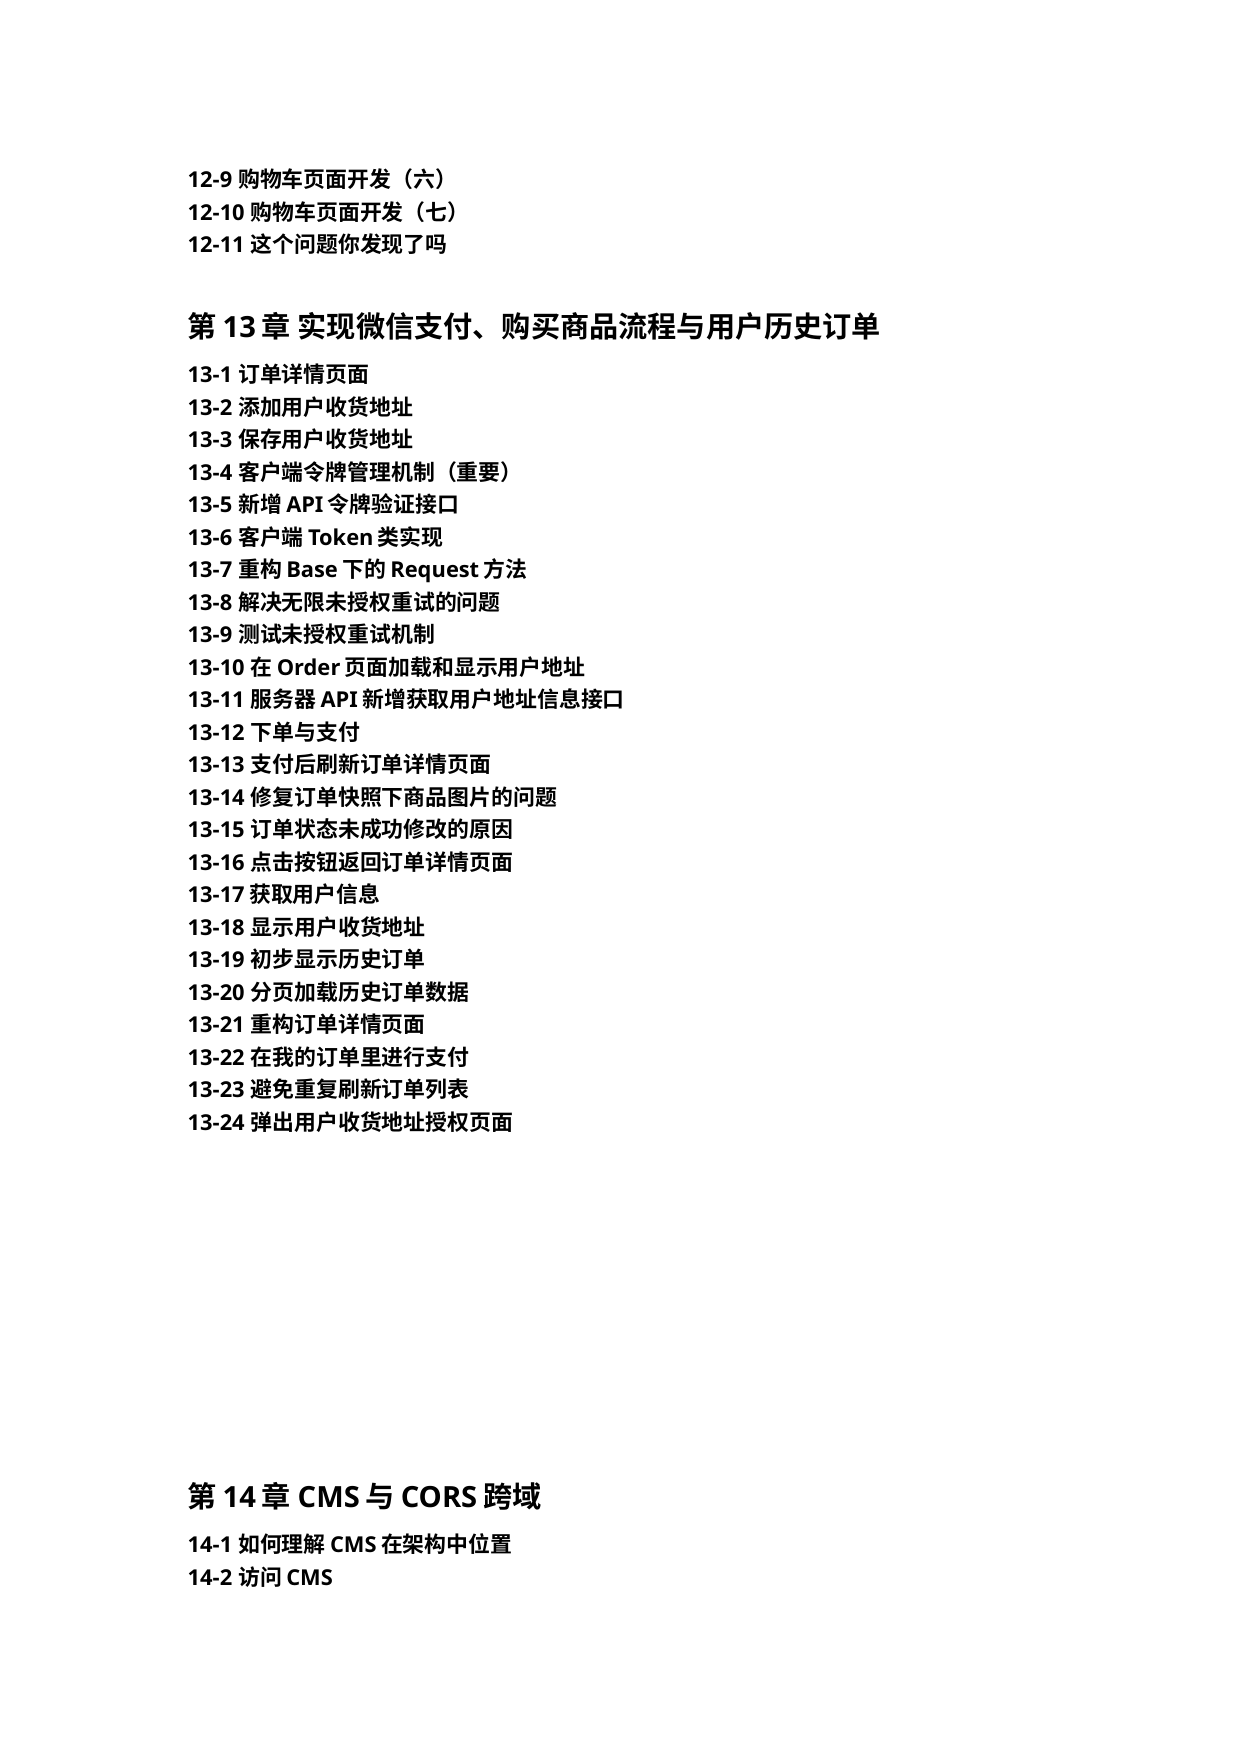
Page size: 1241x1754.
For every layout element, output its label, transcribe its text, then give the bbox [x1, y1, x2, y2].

text 13-2 添加用户收货地址 [187, 389, 1053, 422]
text 12-11 这个问题你发现了吗 [187, 227, 1053, 259]
text 13-24 弹出用户收货地址授权页面 [187, 1104, 1053, 1137]
text 12-9 购物车页面开发（六） [187, 162, 1053, 194]
text 13-7 重构Base下的Request方法 [187, 552, 1053, 584]
text 13-12 下单与支付 [187, 714, 1053, 747]
text 13-1 订单详情页面 [187, 357, 1053, 389]
text 13-4 客户端令牌管理机制（重要） [187, 454, 1053, 487]
text 13-22 在我的订单里进行支付 [187, 1039, 1053, 1072]
text 14-2 访问CMS [187, 1559, 1053, 1592]
text 13-17获取用户信息 [187, 877, 1053, 909]
text 13-3 保存用户收货地址 [187, 422, 1053, 454]
text 13-14 修复订单快照下商品图片的问题 [187, 779, 1053, 812]
text 13-18 显示用户收货地址 [187, 909, 1053, 942]
text 13-9 测试未授权重试机制 [187, 617, 1053, 649]
text 第14章 CMS与CORS跨域 [187, 1462, 1053, 1527]
text 12-10 购物车页面开发（七） [187, 194, 1053, 227]
text 13-20 分页加载历史订单数据 [187, 974, 1053, 1007]
text 13-8 解决无限未授权重试的问题 [187, 584, 1053, 617]
text 13-13 支付后刷新订单详情页面 [187, 747, 1053, 779]
text 13-19 初步显示历史订单 [187, 942, 1053, 974]
text 13-11 服务器API新增获取用户地址信息接口 [187, 682, 1053, 714]
text 13-21 重构订单详情页面 [187, 1007, 1053, 1039]
text 14-1 如何理解CMS在架构中位置 [187, 1527, 1053, 1559]
text 13-5 新增API令牌验证接口 [187, 487, 1053, 519]
text 13-10 在Order页面加载和显示用户地址 [187, 649, 1053, 682]
text 13-15 订单状态未成功修改的原因 [187, 812, 1053, 844]
text 13-16 点击按钮返回订单详情页面 [187, 844, 1053, 877]
text 13-6 客户端Token类实现 [187, 519, 1053, 552]
text 第13章 实现微信支付、购买商品流程与用户历史订单 [187, 292, 1053, 357]
text 13-23 避免重复刷新订单列表 [187, 1072, 1053, 1104]
